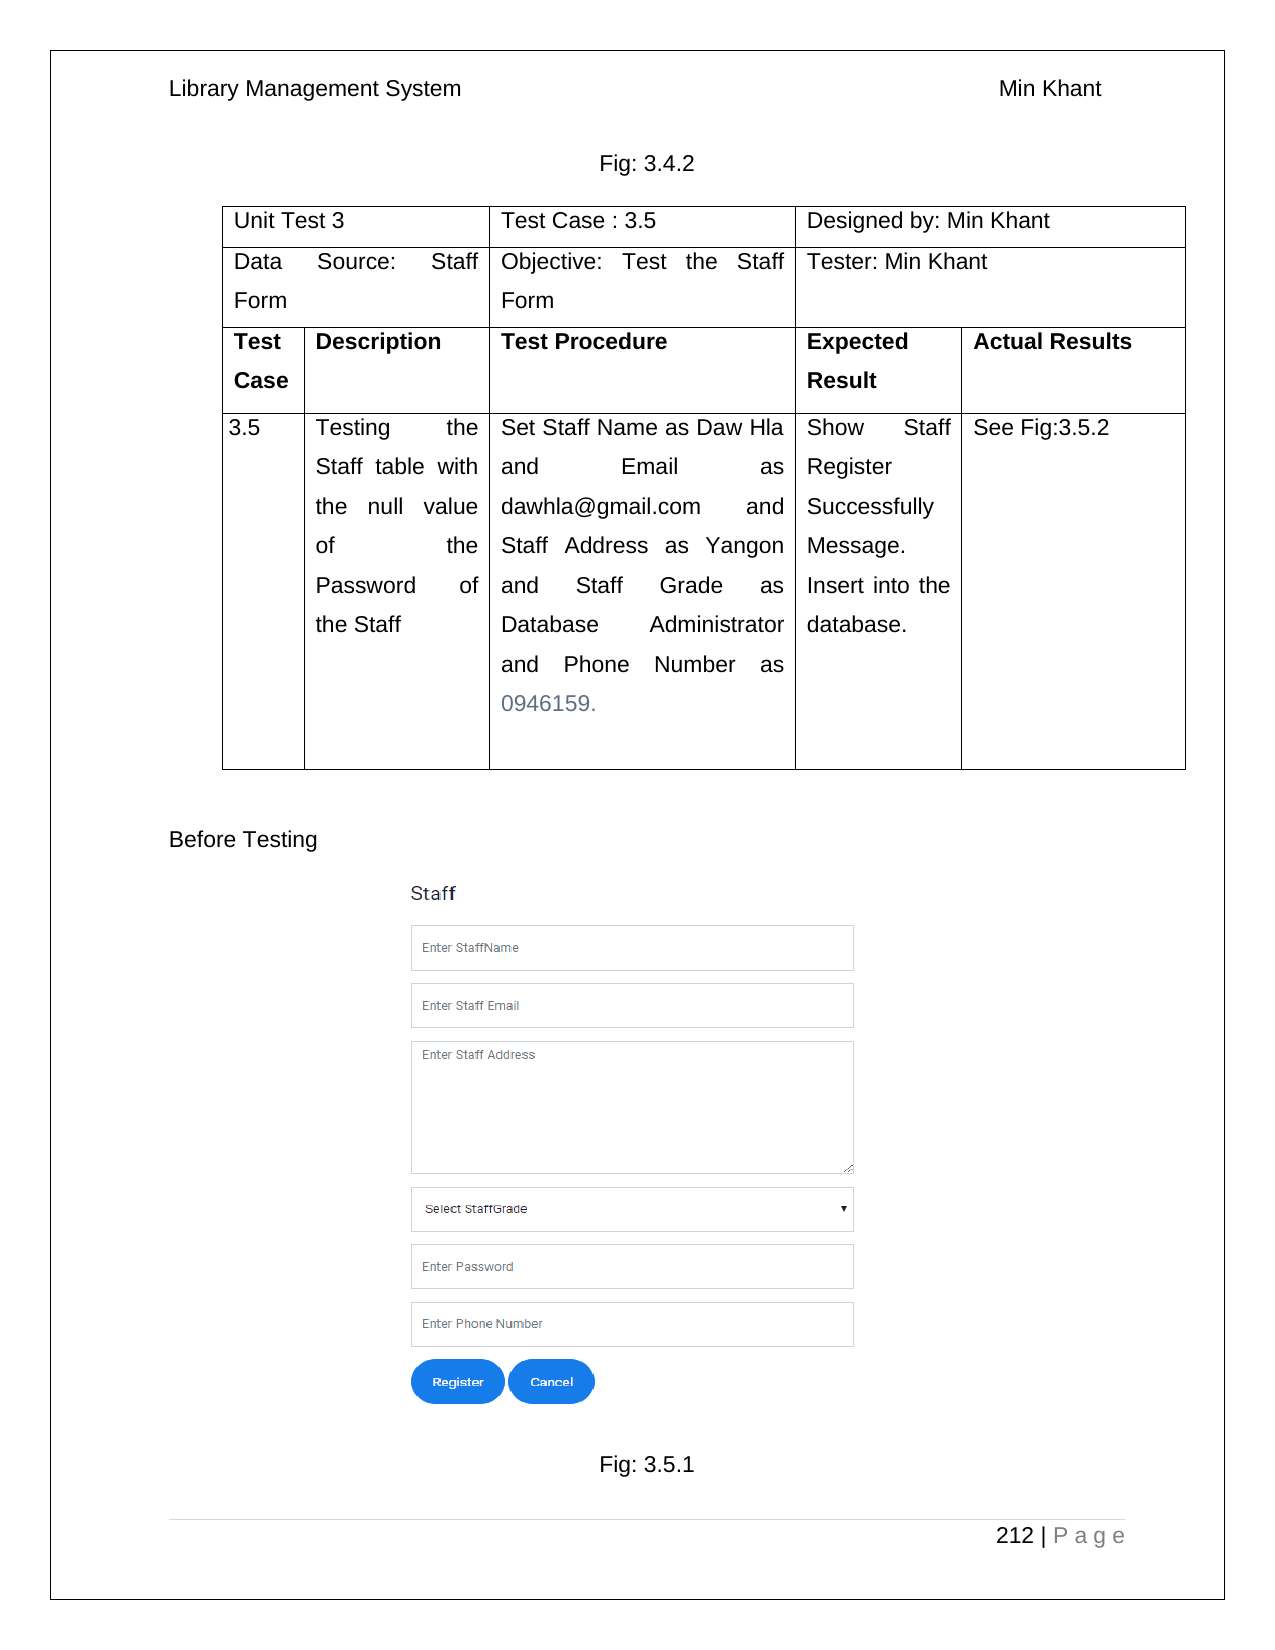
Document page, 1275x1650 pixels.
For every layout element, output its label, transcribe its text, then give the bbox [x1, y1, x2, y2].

table_cell Objective: Test the Staff Form [490, 248, 795, 327]
table_cell Test Procedure [490, 328, 795, 413]
table_cell Tester: Min Khant [796, 248, 1185, 327]
table_cell Show Staff Register Successfully Message. Insert into the database. [796, 414, 961, 769]
table_cell Actual Results [962, 328, 1185, 413]
text Fig: 3.4.2 [169, 150, 1125, 176]
table_cell Test Case [223, 328, 304, 413]
table_cell Data Source: Staff Form [223, 248, 489, 327]
table_header Unit Test 3 [223, 207, 489, 247]
table_cell Expected Result [796, 328, 961, 413]
table_cell Testing the Staff table with the null value of the Password of the Staff [305, 414, 489, 769]
table_cell Set Staff Name as Daw Hla and Email as dawhla@gmail.com and Staff Address as Yangon and Staff Grade as Database Administrator and Phone Number as 0946159. [490, 414, 795, 769]
picture [382, 882, 911, 1422]
table_header Test Case : 3.5 [490, 207, 795, 247]
table_header Designed by: Min Khant [796, 207, 1185, 247]
table_cell See Fig:3.5.2 [962, 414, 1185, 769]
text Before Testing [169, 826, 1125, 853]
table_cell 3.5 [223, 414, 304, 769]
table_cell Description [305, 328, 489, 413]
text Fig: 3.5.1 [169, 1451, 1125, 1477]
